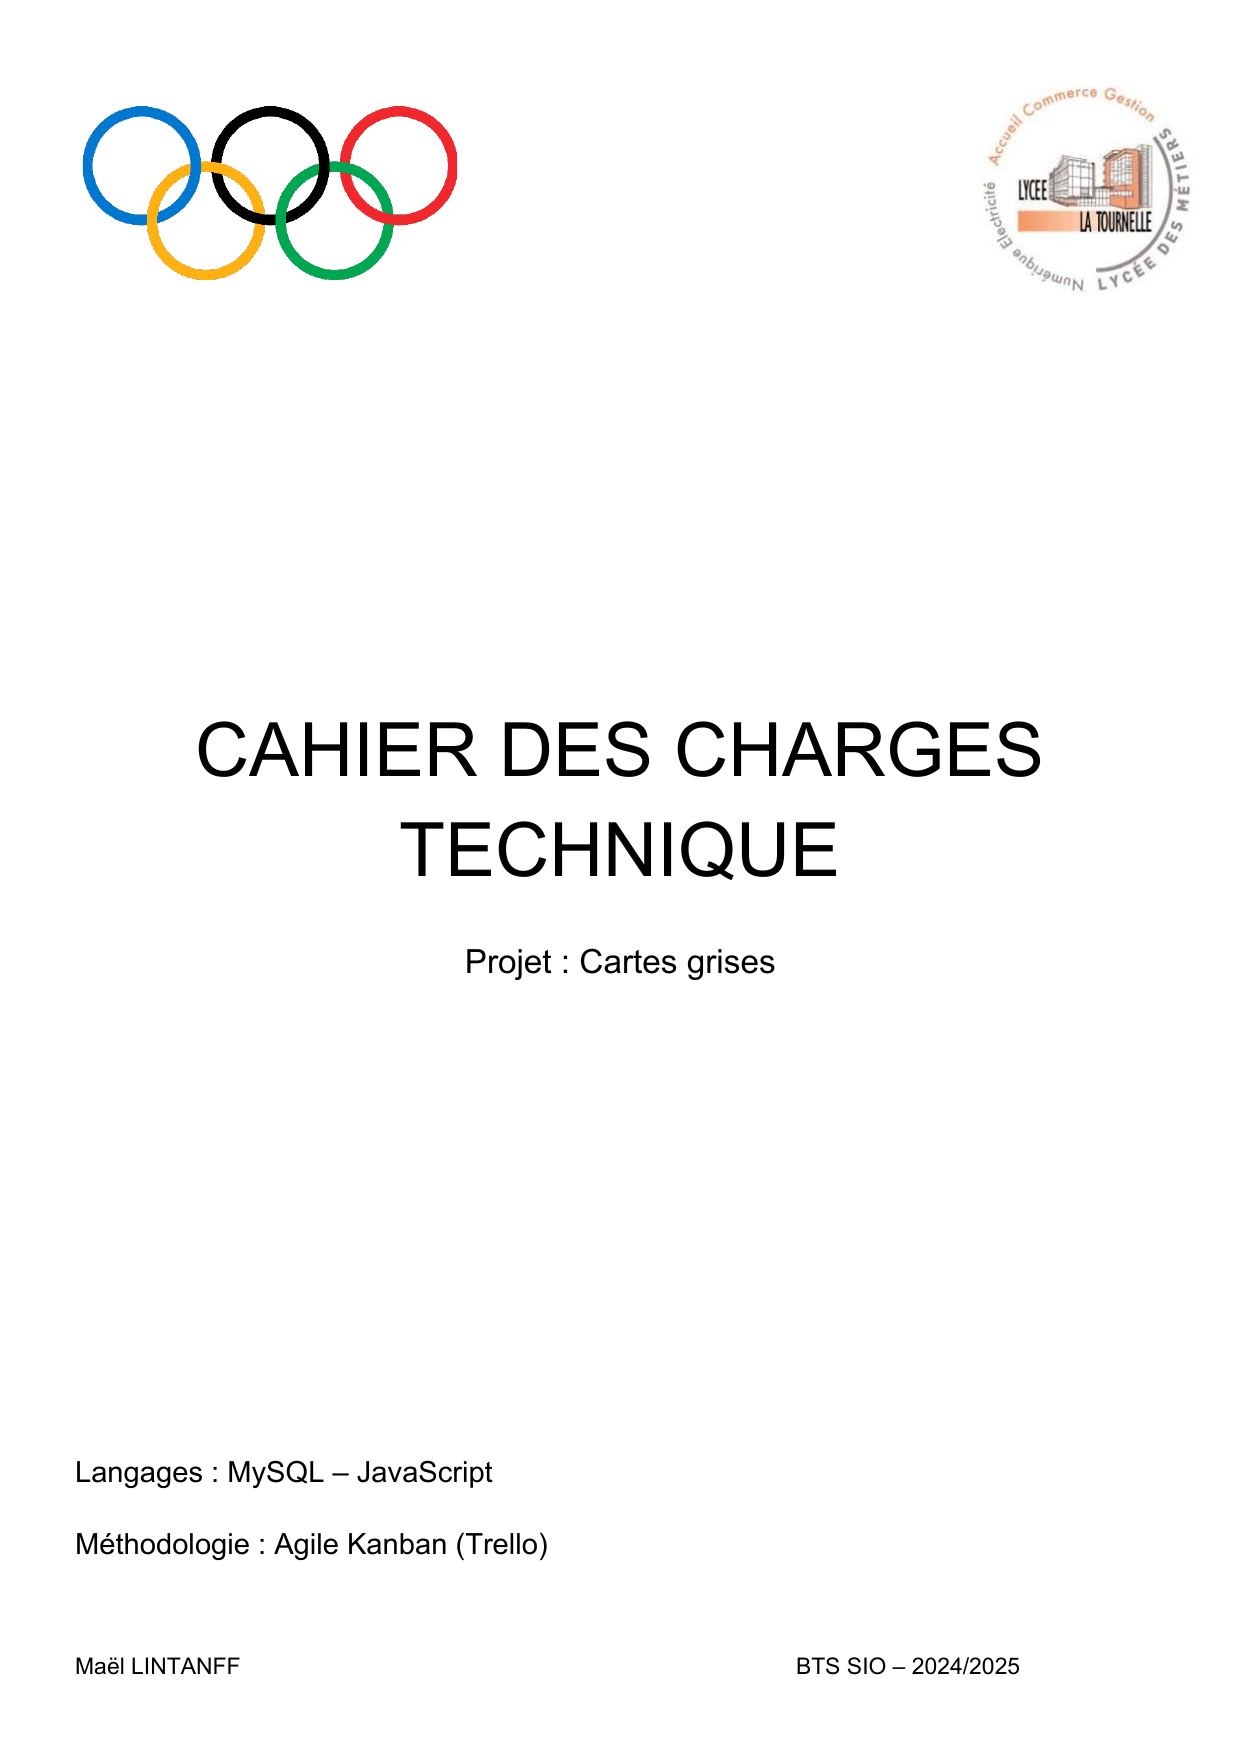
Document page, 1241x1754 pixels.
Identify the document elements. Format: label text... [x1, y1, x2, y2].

picture [975, 73, 1196, 307]
subtitle Projet : Cartes grises [75, 942, 1165, 981]
subtitle Langages : MySQL – JavaScript [75, 1455, 1165, 1489]
picture [82, 106, 458, 280]
subtitle Méthodologie : Agile Kanban (Trello) [75, 1527, 1165, 1561]
subtitle CAHIER DES CHARGES TECHNIQUE [75, 706, 1165, 892]
